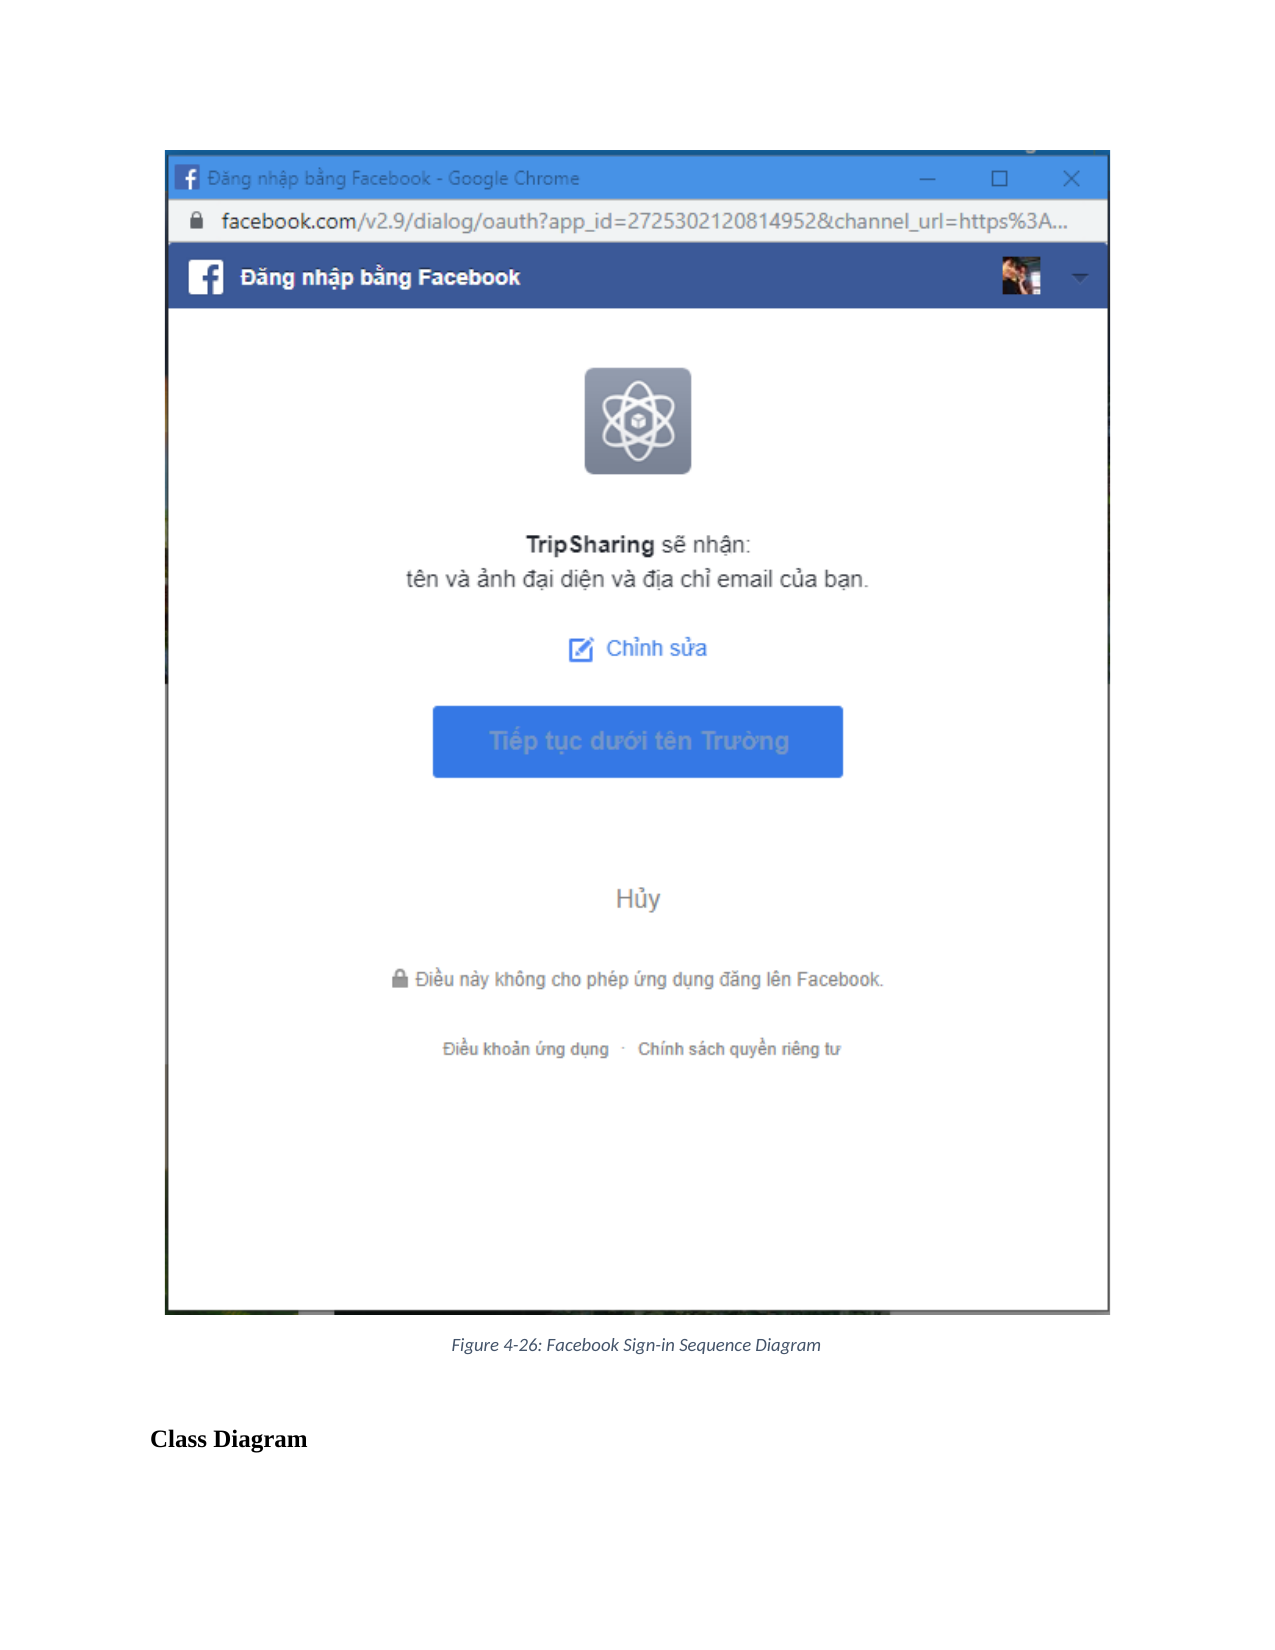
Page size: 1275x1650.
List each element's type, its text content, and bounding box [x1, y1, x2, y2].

text Class Diagram [150, 1424, 1125, 1453]
picture [164, 150, 1111, 1315]
text Figure 4-26: Facebook Sign-in Sequence Diagram [150, 1333, 1125, 1356]
